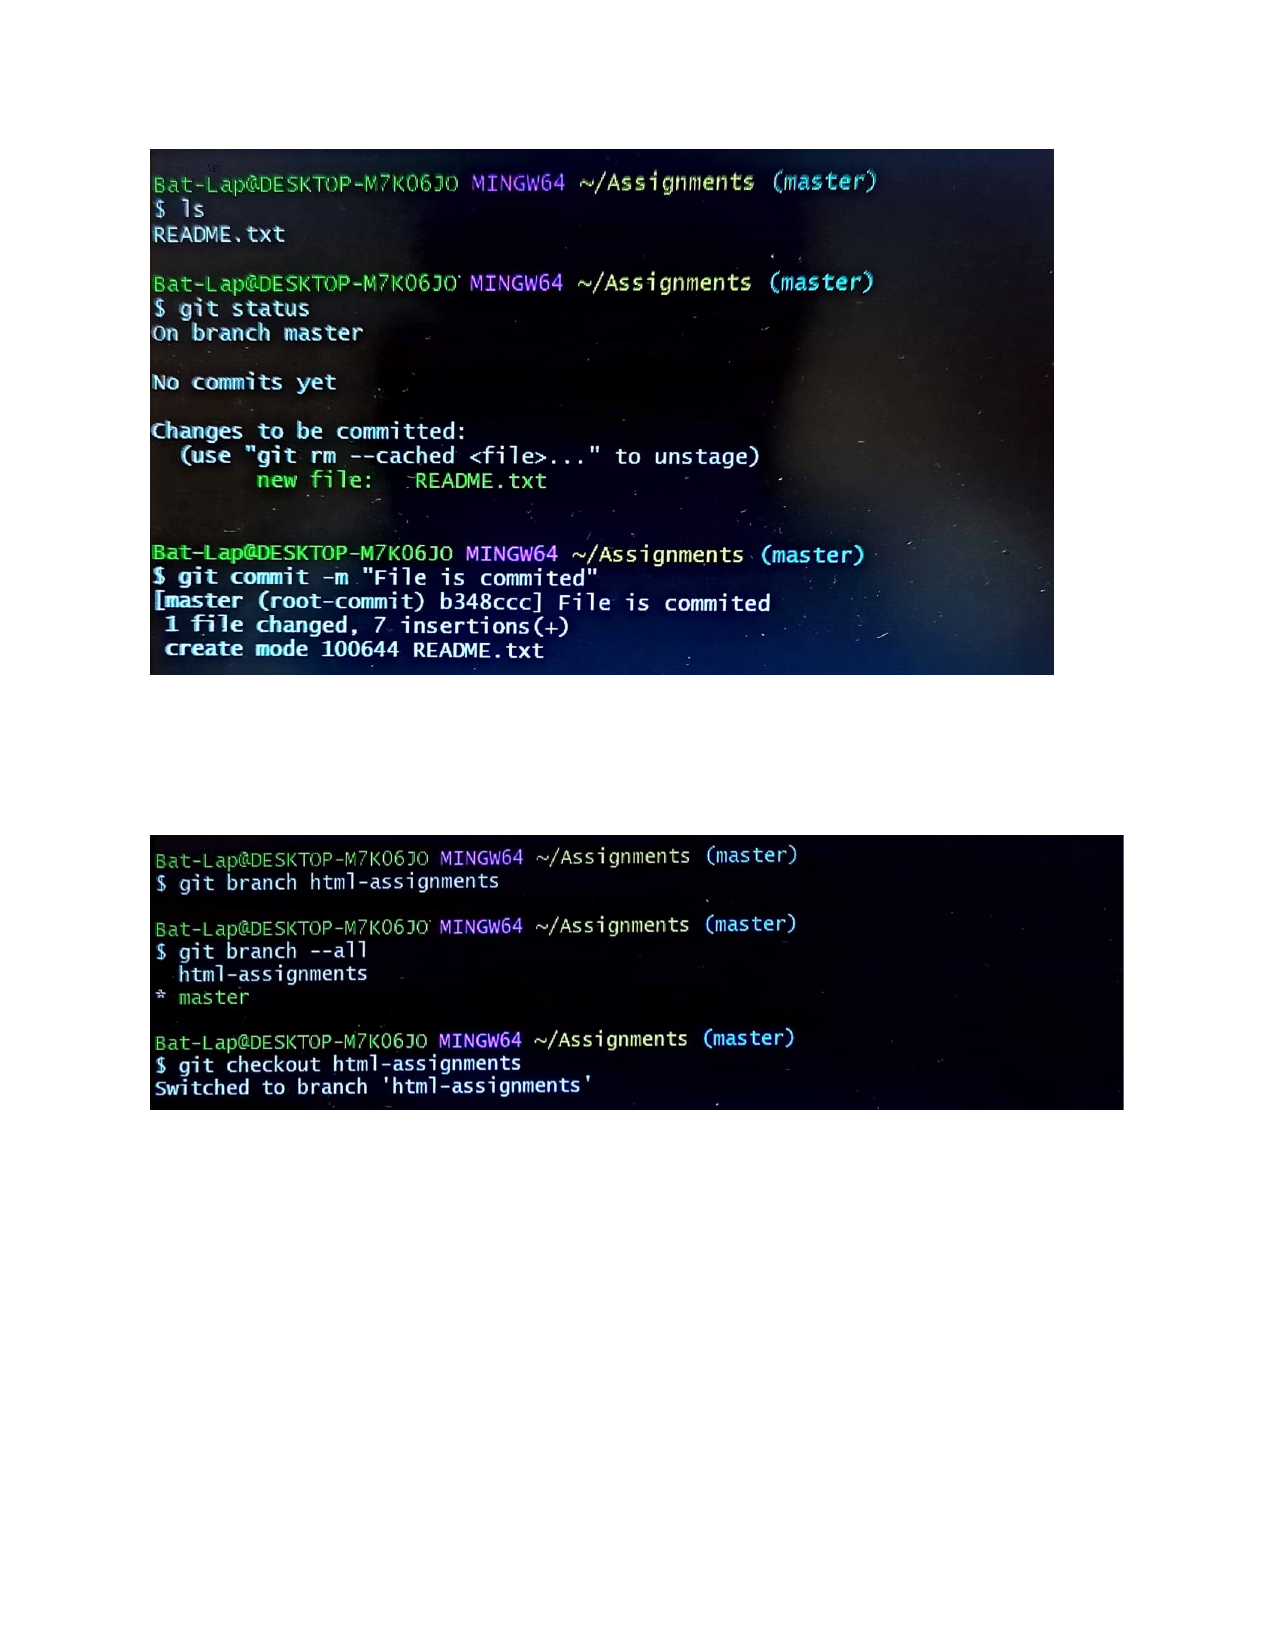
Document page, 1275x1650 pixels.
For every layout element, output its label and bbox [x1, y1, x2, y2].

picture [150, 149, 1054, 675]
picture [150, 835, 1124, 1110]
